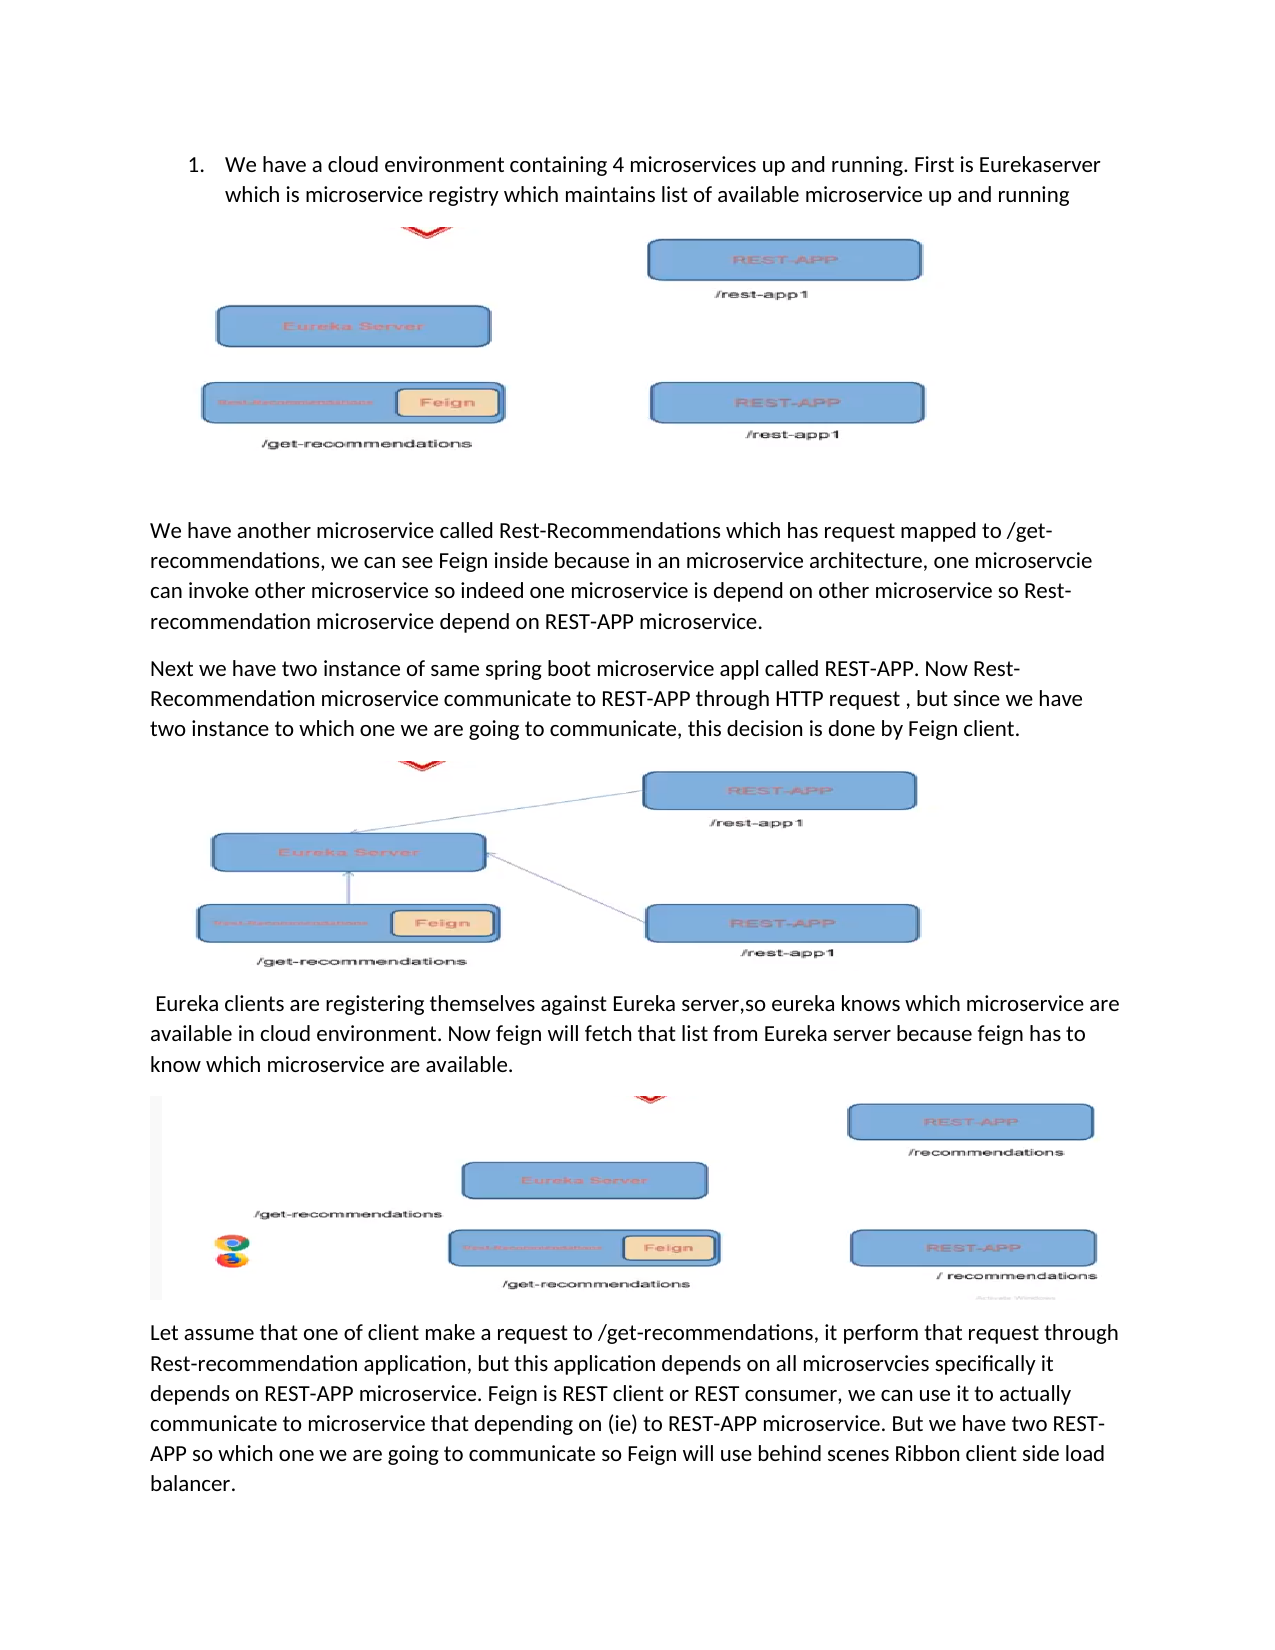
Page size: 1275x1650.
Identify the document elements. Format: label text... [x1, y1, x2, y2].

picture [150, 761, 944, 971]
picture [150, 1096, 1124, 1300]
text Eureka clients are registering themselves against Eureka server,so eureka knows which microservice are available in cloud environment. Now feign will fetch that list from Eureka server because feign has to know which microservice are available. [150, 989, 1125, 1078]
text Let assume that one of client make a request to /get-recommendations, it perform that request through Rest-recommendation application, but this application depends on all microservcies specifically it depends on REST-APP microservice. Feign is REST client or REST consumer, we can use it to actually communicate to microservice that depending on (ie) to REST-APP microservice. But we have two REST-APP so which one we are going to communicate so Feign will use behind scenes Ribbon client side load balancer. [150, 1318, 1125, 1498]
picture [150, 227, 946, 451]
text We have another microservice called Rest-Recommendations which has request mapped to /get-recommendations, we can see Feign inside because in an microservice architecture, one microservcie can invoke other microservice so indeed one microservice is depend on other microservice so Rest-recommendation microservice depend on REST-APP microservice. [150, 516, 1125, 635]
text Next we have two instance of same spring boot microservice appl called REST-APP. Now Rest-Recommendation microservice communicate to REST-APP through HTTP request , but since we have two instance to which one we are going to communicate, this decision is done by Feign client. [150, 654, 1125, 742]
list We have a cloud environment containing 4 microservices up and running. First is Eurekaserver which is microservice registry which maintains list of available microservice up and running [187, 150, 1125, 208]
